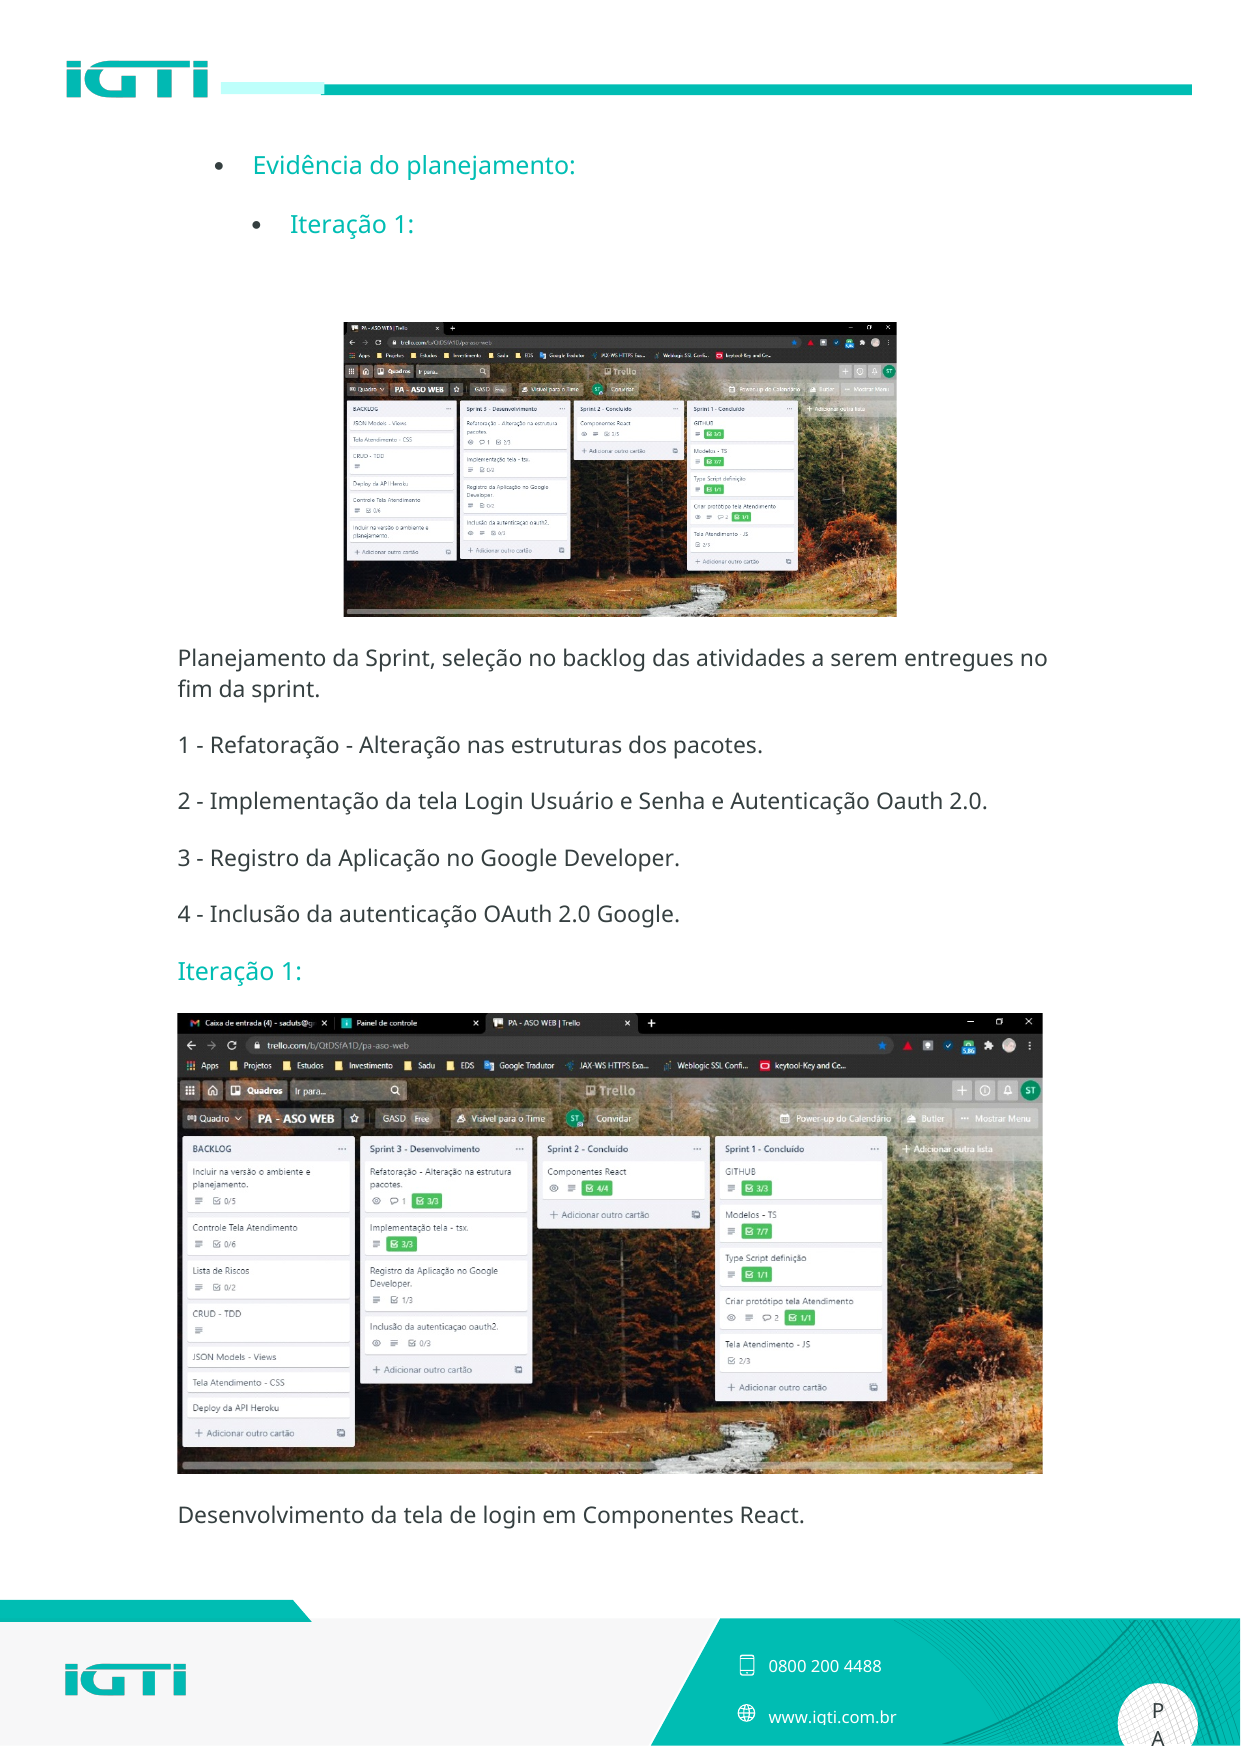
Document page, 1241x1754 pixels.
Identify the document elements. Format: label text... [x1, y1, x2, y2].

picture [177, 1013, 1043, 1474]
picture [58, 1658, 193, 1701]
picture [58, 54, 216, 104]
text 3 - Registro da Aplicação no Google Developer. [177, 841, 1063, 873]
text Desenvolvimento da tela de login em Componentes React. [177, 1499, 1063, 1530]
text Planejamento da Sprint, seleção no backlog das atividades a serem entregues no fim da sprint. [177, 641, 1063, 704]
picture [890, 1620, 1241, 1744]
picture [343, 322, 897, 617]
text Iteração 1: [177, 954, 1063, 988]
text 2 - Implementação da tela Login Usuário e Senha e Autenticação Oauth 2.0. [177, 785, 1063, 816]
text 4 - Inclusão da autenticação OAuth 2.0 Google. [177, 898, 1063, 929]
list Evidência do planejamento: [215, 148, 1063, 182]
list Iteração 1: [252, 207, 1063, 241]
text 1 - Refatoração - Alteração nas estruturas dos pacotes. [177, 729, 1063, 760]
